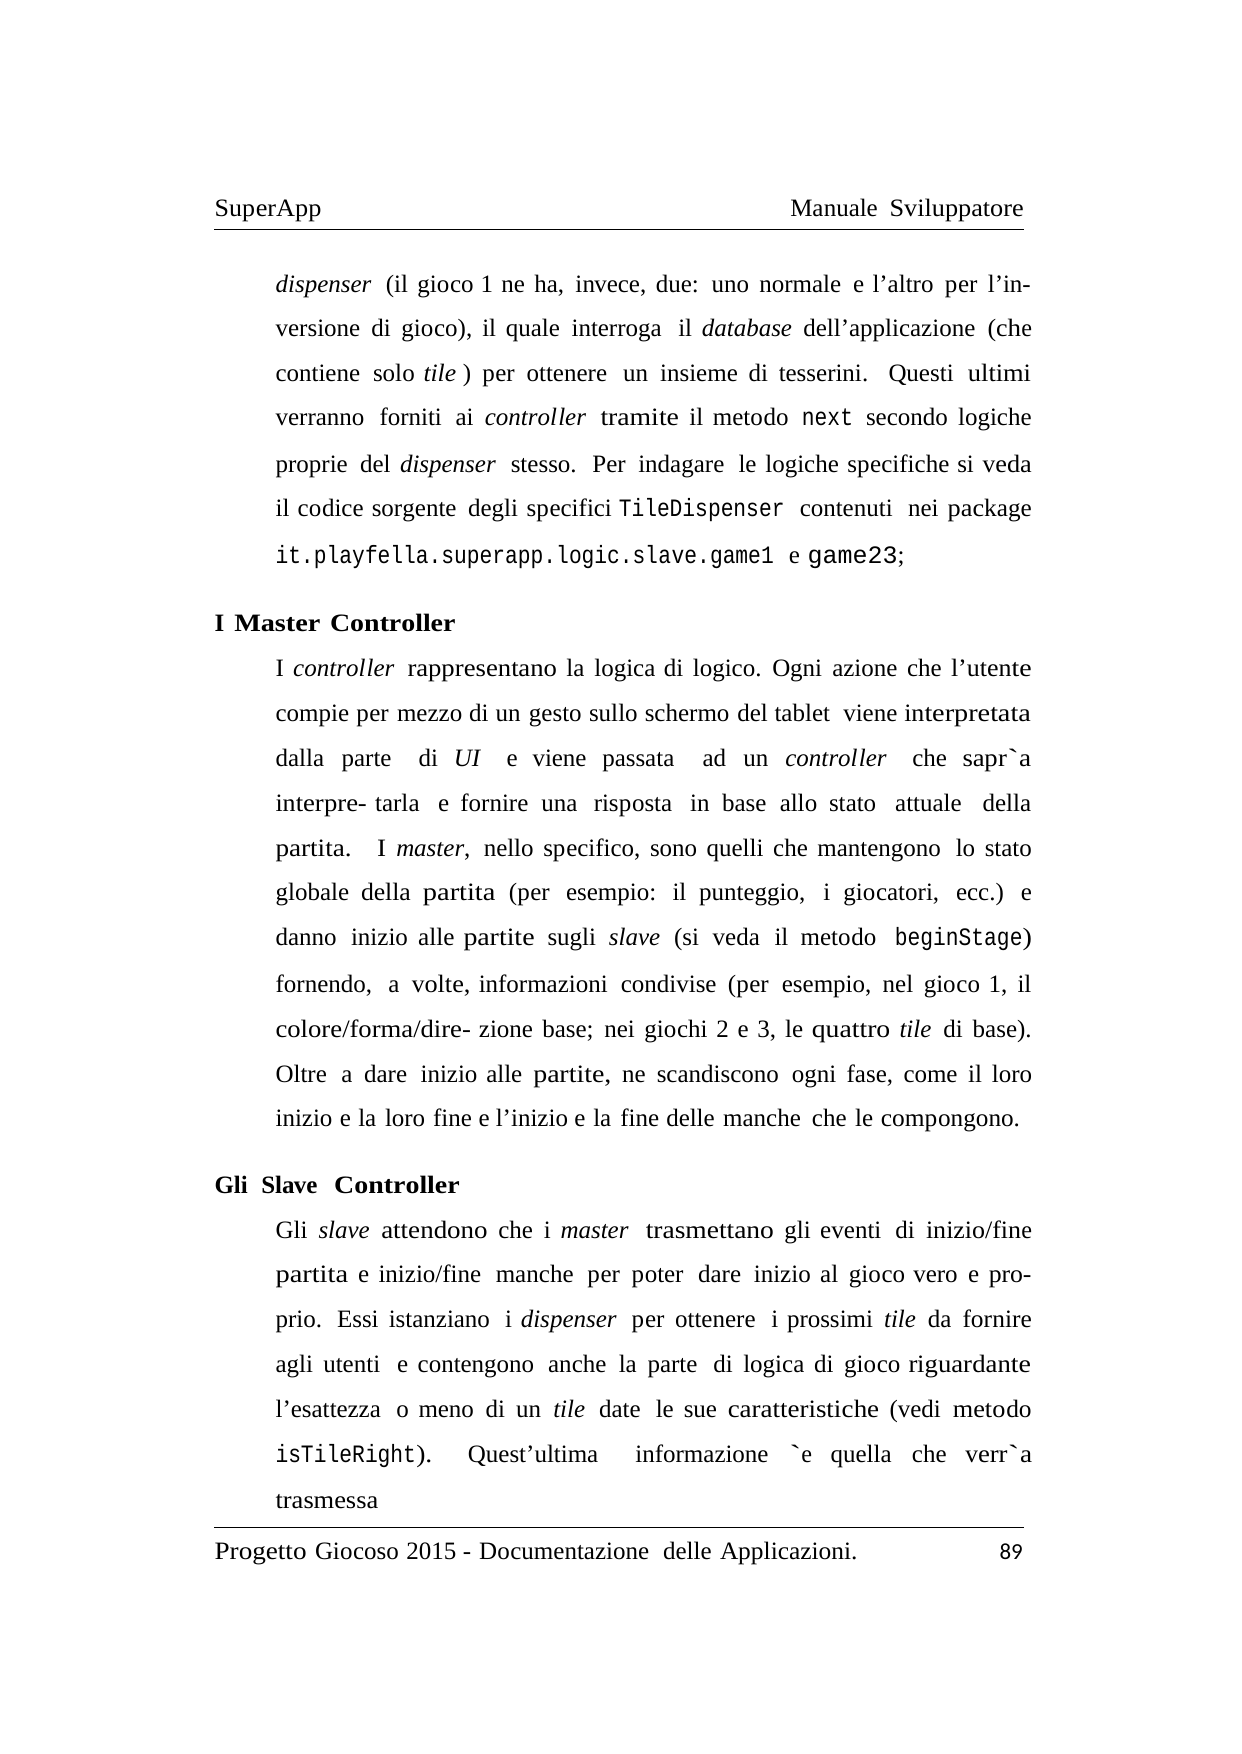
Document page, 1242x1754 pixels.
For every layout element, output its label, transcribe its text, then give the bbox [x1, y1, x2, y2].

text Gli slave attendono che i master trasmettano gli eventi di inizio/fine partita e inizio/fine manche per poter dare inizio al gioco vero e pro- prio. Essi istanziano i dispenser per ottenere i prossimi tile da fornire agli utenti e contengono anche la parte di logica di gioco riguardante l’esattezza o meno di un tile date le sue caratteristiche (vedi metodo isTileRight). Quest’ultima informazione `e quella che verr`a trasmessa [275, 1215, 1032, 1514]
text I Master Controller [214, 608, 1069, 637]
text I controller rappresentano la logica di logico. Ogni azione che l’utente compie per mezzo di un gesto sullo schermo del tablet viene interpretata dalla parte di UI e viene passata ad un controller che sapr`a interpre- tarla e fornire una risposta in base allo stato attuale della partita. I master, nello specifico, sono quelli che mantengono lo stato globale della partita (per esempio: il punteggio, i giocatori, ecc.) e danno inizio alle partite sugli slave (si veda il metodo beginStage) fornendo, a volte, informazioni condivise (per esempio, nel gioco 1, il colore/forma/dire- zione base; nei giochi 2 e 3, le quattro tile di base). Oltre a dare inizio alle partite, ne scandiscono ogni fase, come il loro inizio e la loro fine e l’inizio e la fine delle manche che le compongono. [275, 653, 1032, 1132]
text Gli Slave Controller [214, 1170, 1069, 1198]
text dispenser (il gioco 1 ne ha, invece, due: uno normale e l’altro per l’in- versione di gioco), il quale interroga il database dell’applicazione (che contiene solo tile ) per ottenere un insieme di tesserini. Questi ultimi verranno forniti ai controller tramite il metodo next secondo logiche proprie del dispenser stesso. Per indagare le logiche specifiche si veda il codice sorgente degli specifici TileDispenser contenuti nei package it.playfella.superapp.logic.slave.game1 e game23; [275, 269, 1032, 571]
